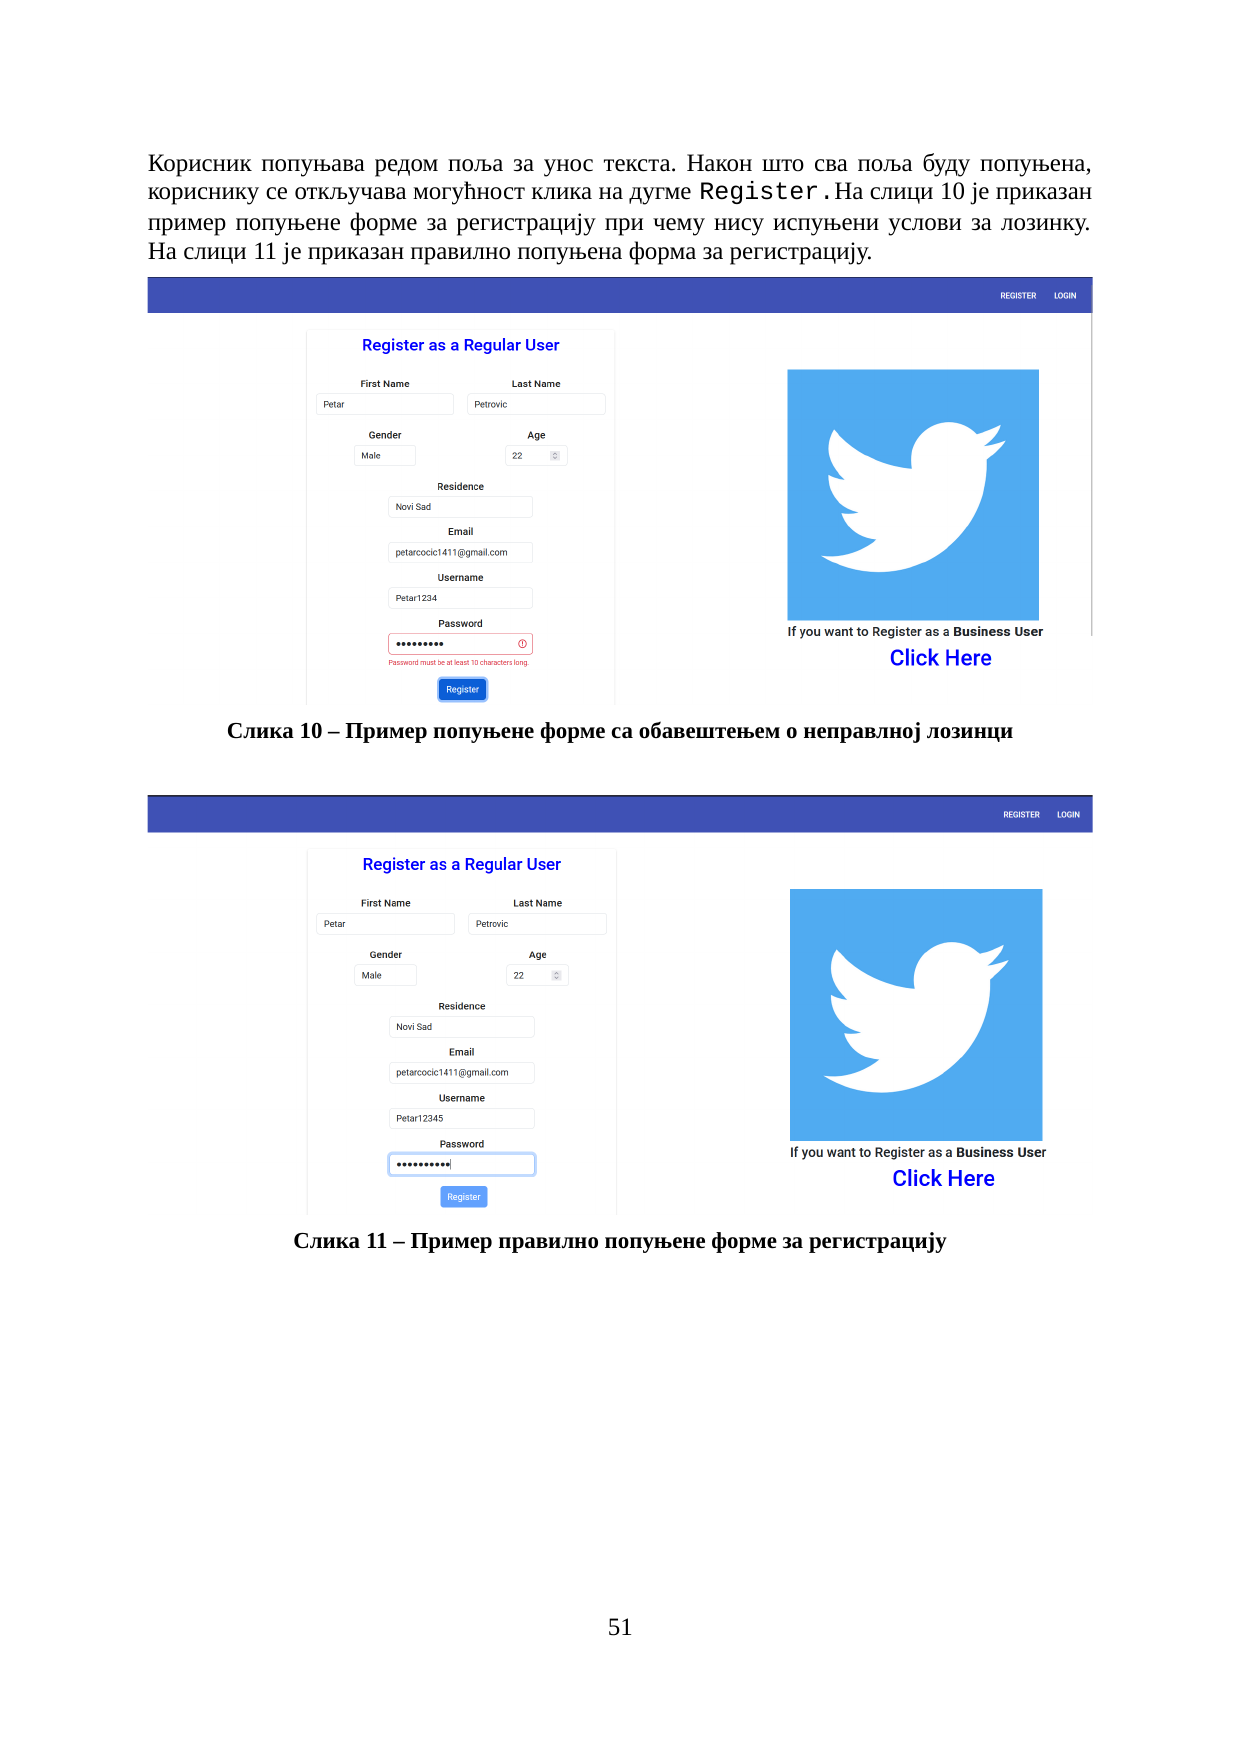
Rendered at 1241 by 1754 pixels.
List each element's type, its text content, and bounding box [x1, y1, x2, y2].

text Слика 10 – Пример попуњене форме са обавештењем о неправлној лозинци [148, 717, 1092, 744]
picture [147, 277, 1093, 705]
text Слика 11 – Пример правилно попуњене форме за регистрацију [148, 1227, 1092, 1253]
text Корисник попуњава редом поља за унос текста. Након што сва поља буду попуњена, кориснику се откључава могућност клика на дугме Register.На слици 10 је приказан пример попуњене форме за регистрацију при чему нису испуњени услови за лозинку. На слици 11 је приказан правилно попуњена форма за регистрацију. [148, 148, 1092, 265]
picture [147, 795, 1093, 1215]
